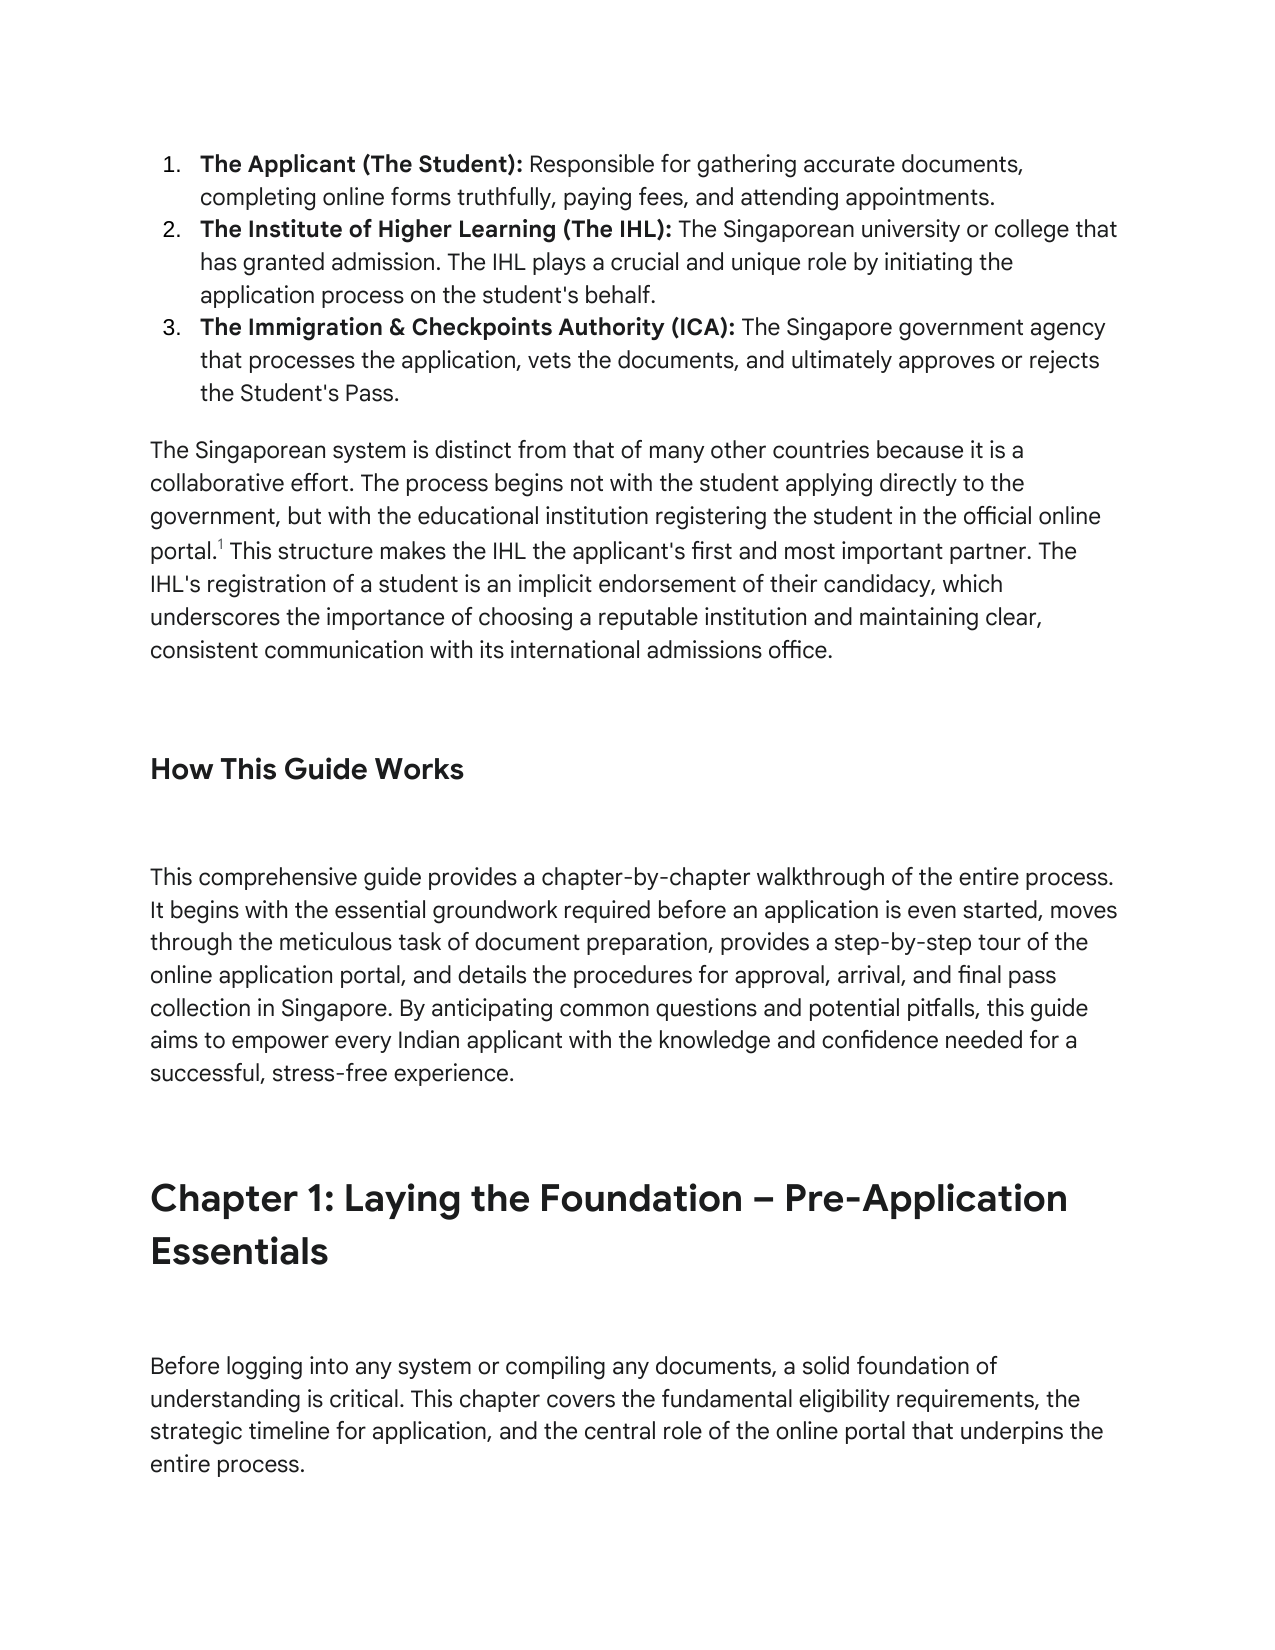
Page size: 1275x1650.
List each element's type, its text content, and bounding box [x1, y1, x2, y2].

subtitle Chapter 1: Laying the Foundation – Pre-Application Essentials [150, 1175, 1125, 1275]
list The Applicant (The Student): Responsible for gathering accurate documents, completing online forms truthfully, paying fees, and attending appointments. [162, 150, 1125, 211]
list The Immigration & Checkpoints Authority (ICA): The Singapore government agency that processes the application, vets the documents, and ultimately approves or rejects the Student's Pass. [162, 313, 1125, 408]
text Before logging into any system or compiling any documents, a solid foundation of understanding is critical. This chapter covers the fundamental eligibility requirements, the strategic timeline for application, and the central role of the online portal that underpins the entire process. [150, 1352, 1125, 1479]
text This comprehensive guide provides a chapter-by-chapter walkthrough of the entire process. It begins with the essential groundwork required before an application is even started, moves through the meticulous task of document preparation, provides a step-by-step tour of the online application portal, and details the procedures for approval, arrival, and final pass collection in Singapore. By anticipating common questions and potential pitfalls, this guide aims to empower every Indian applicant with the knowledge and confidence needed for a successful, stress-free experience. [150, 863, 1125, 1088]
subtitle How This Guide Works [150, 751, 1125, 788]
list The Institute of Higher Learning (The IHL): The Singaporean university or college that has granted admission. The IHL plays a crucial and unique role by initiating the application process on the student's behalf. [162, 215, 1125, 309]
text The Singaporean system is distinct from that of many other countries because it is a collaborative effort. The process begins not with the student applying directly to the government, but with the educational institution registering the student in the official online portal.1 This structure makes the IHL the applicant's first and most important partner. The IHL's registration of a student is an implicit endorsement of their candidacy, which underscores the importance of choosing a reputable institution and maintaining clear, consistent communication with its international admissions office. [150, 437, 1125, 665]
